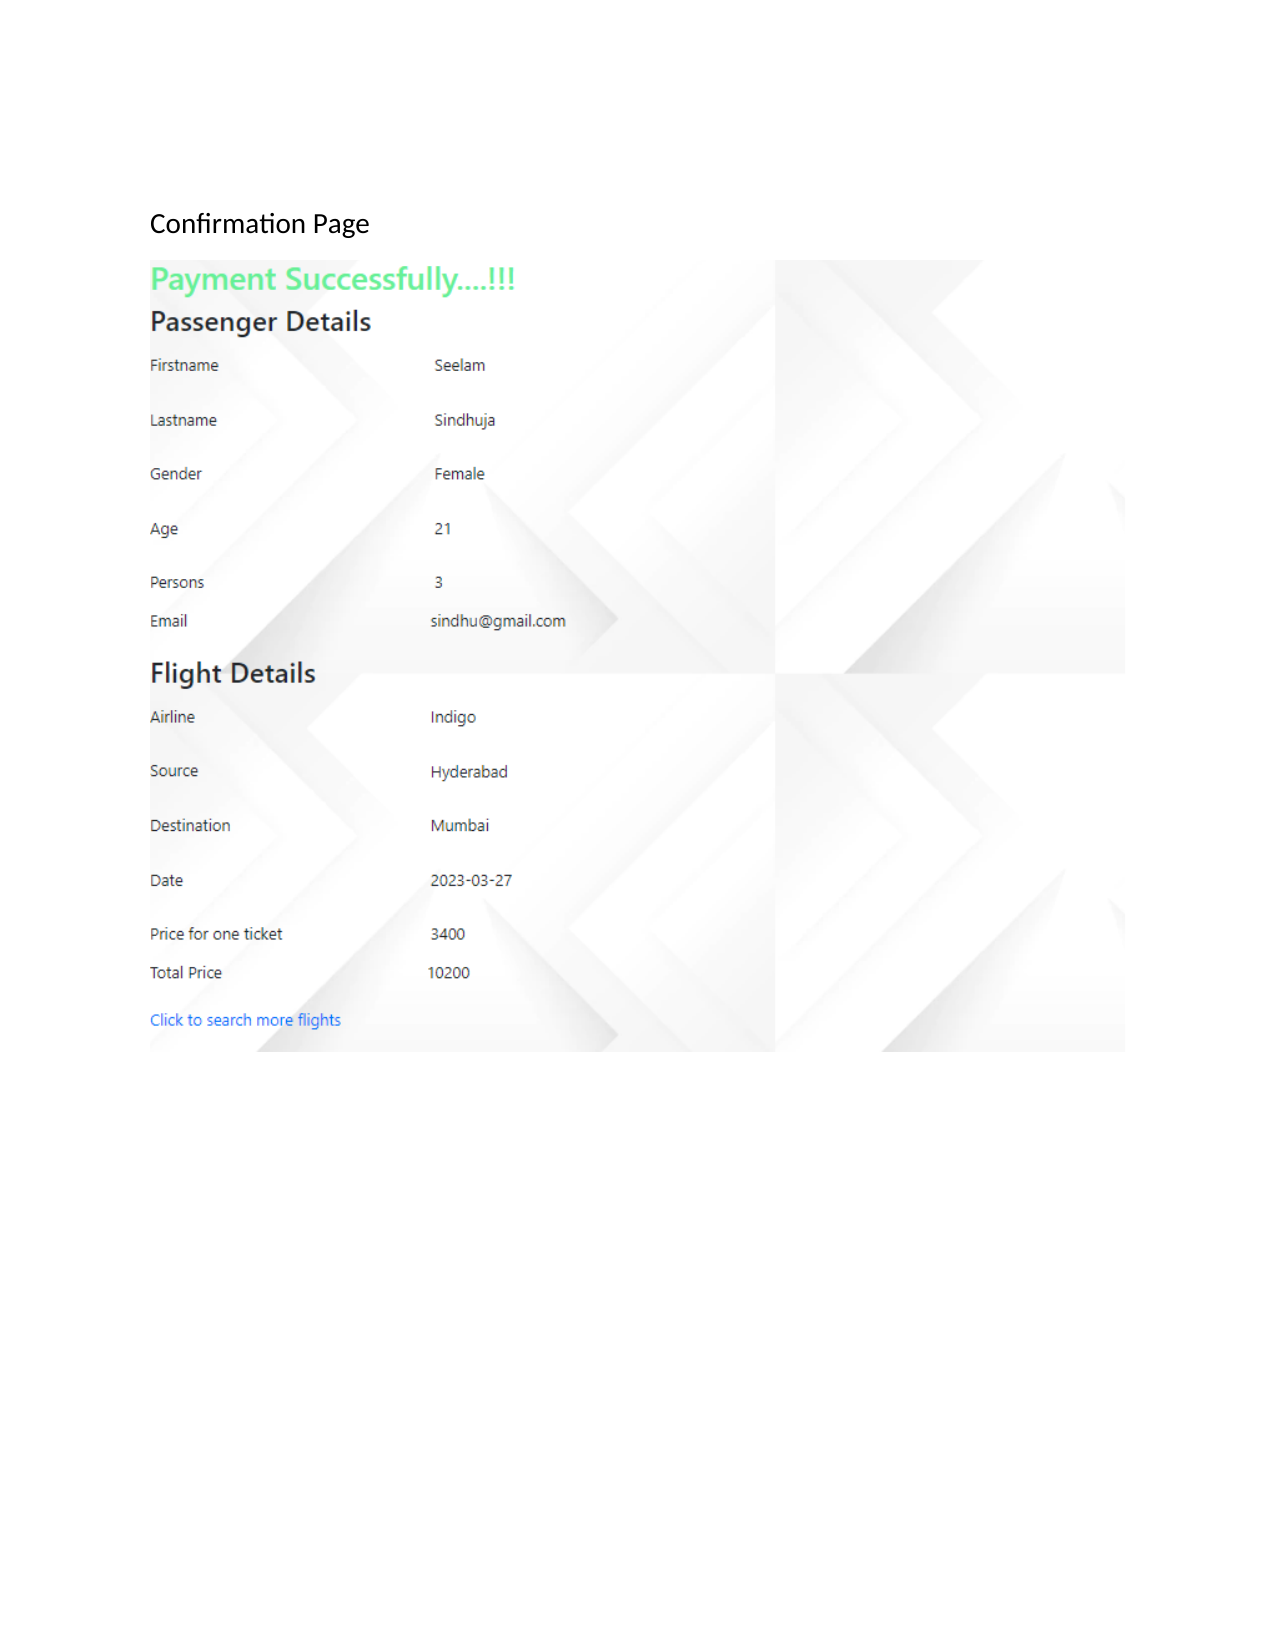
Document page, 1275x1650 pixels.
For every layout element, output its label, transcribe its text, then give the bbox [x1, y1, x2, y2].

picture [150, 260, 1125, 1052]
text Confirmation Page [150, 205, 1125, 241]
